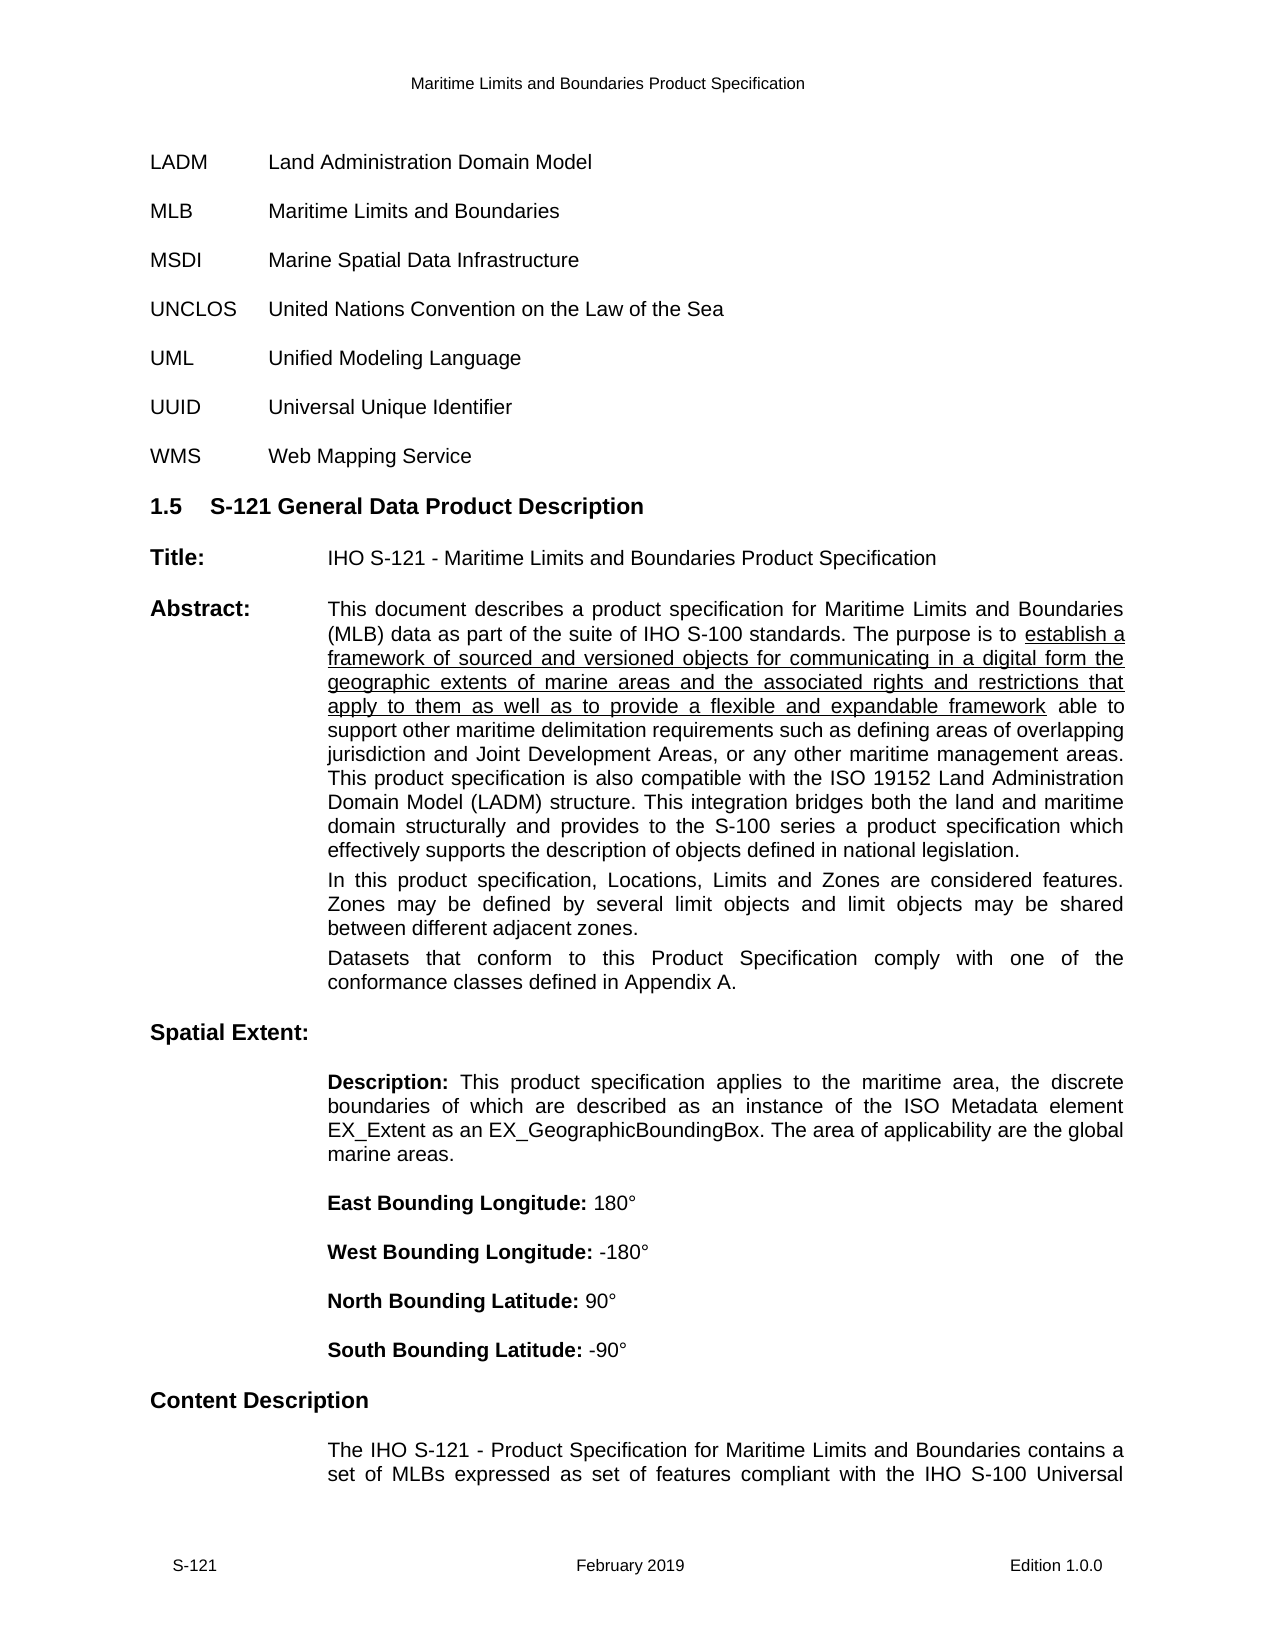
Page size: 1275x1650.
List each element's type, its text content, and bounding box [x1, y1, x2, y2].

list UML Unified Modeling Language [150, 346, 1125, 370]
list MSDI Marine Spatial Data Infrastructure [150, 248, 1125, 272]
subtitle S-121 General Data Product Description [150, 493, 1125, 519]
text Abstract: This document describes a product specification for Maritime Limits and Boundaries (MLB) data as part of the suite of IHO S-100 standards. The purpose is to establish a framework of sourced and versioned objects for communicating in a digital form the geographic extents of marine areas and the associated rights and restrictions that apply to them as well as to provide a flexible and expandable framework able to support other maritime delimitation requirements such as defining areas of overlapping jurisdiction and Joint Development Areas, or any other maritime management areas. This product specification is also compatible with the ISO 19152 Land Administration Domain Model (LADM) structure. This integration bridges both the land and maritime domain structurally and provides to the S-100 series a product specification which effectively supports the description of objects defined in national legislation. [150, 595, 1125, 861]
text Datasets that conform to this Product Specification comply with one of the conformance classes defined in Appendix A. [327, 946, 1125, 994]
list UNCLOS United Nations Convention on the Law of the Sea [150, 297, 1125, 321]
text Spatial Extent: [150, 1019, 1125, 1045]
text West Bounding Longitude: -180° [292, 1240, 1125, 1264]
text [327, 1438, 1125, 1486]
list UUID Universal Unique Identifier [150, 395, 1125, 419]
text Description: This product specification applies to the maritime area, the discrete boundaries of which are described as an instance of the ISO Metadata element EX_Extent as an EX_GeographicBoundingBox. The area of applicability are the global marine areas. [327, 1070, 1125, 1166]
text North Bounding Latitude: 90° [292, 1289, 1125, 1313]
list WMS Web Mapping Service [150, 444, 1125, 468]
text South Bounding Latitude: -90° [292, 1338, 1125, 1362]
text Title: IHO S-121 - Maritime Limits and Boundaries Product Specification [150, 544, 1125, 570]
text East Bounding Longitude: 180° [292, 1191, 1125, 1215]
list MLB Maritime Limits and Boundaries [150, 199, 1125, 223]
text Content Description [150, 1387, 1125, 1413]
text In this product specification, Locations, Limits and Zones are considered features. Zones may be defined by several limit objects and limit objects may be shared between different adjacent zones. [327, 868, 1125, 939]
list LADM Land Administration Domain Model [150, 150, 1125, 174]
